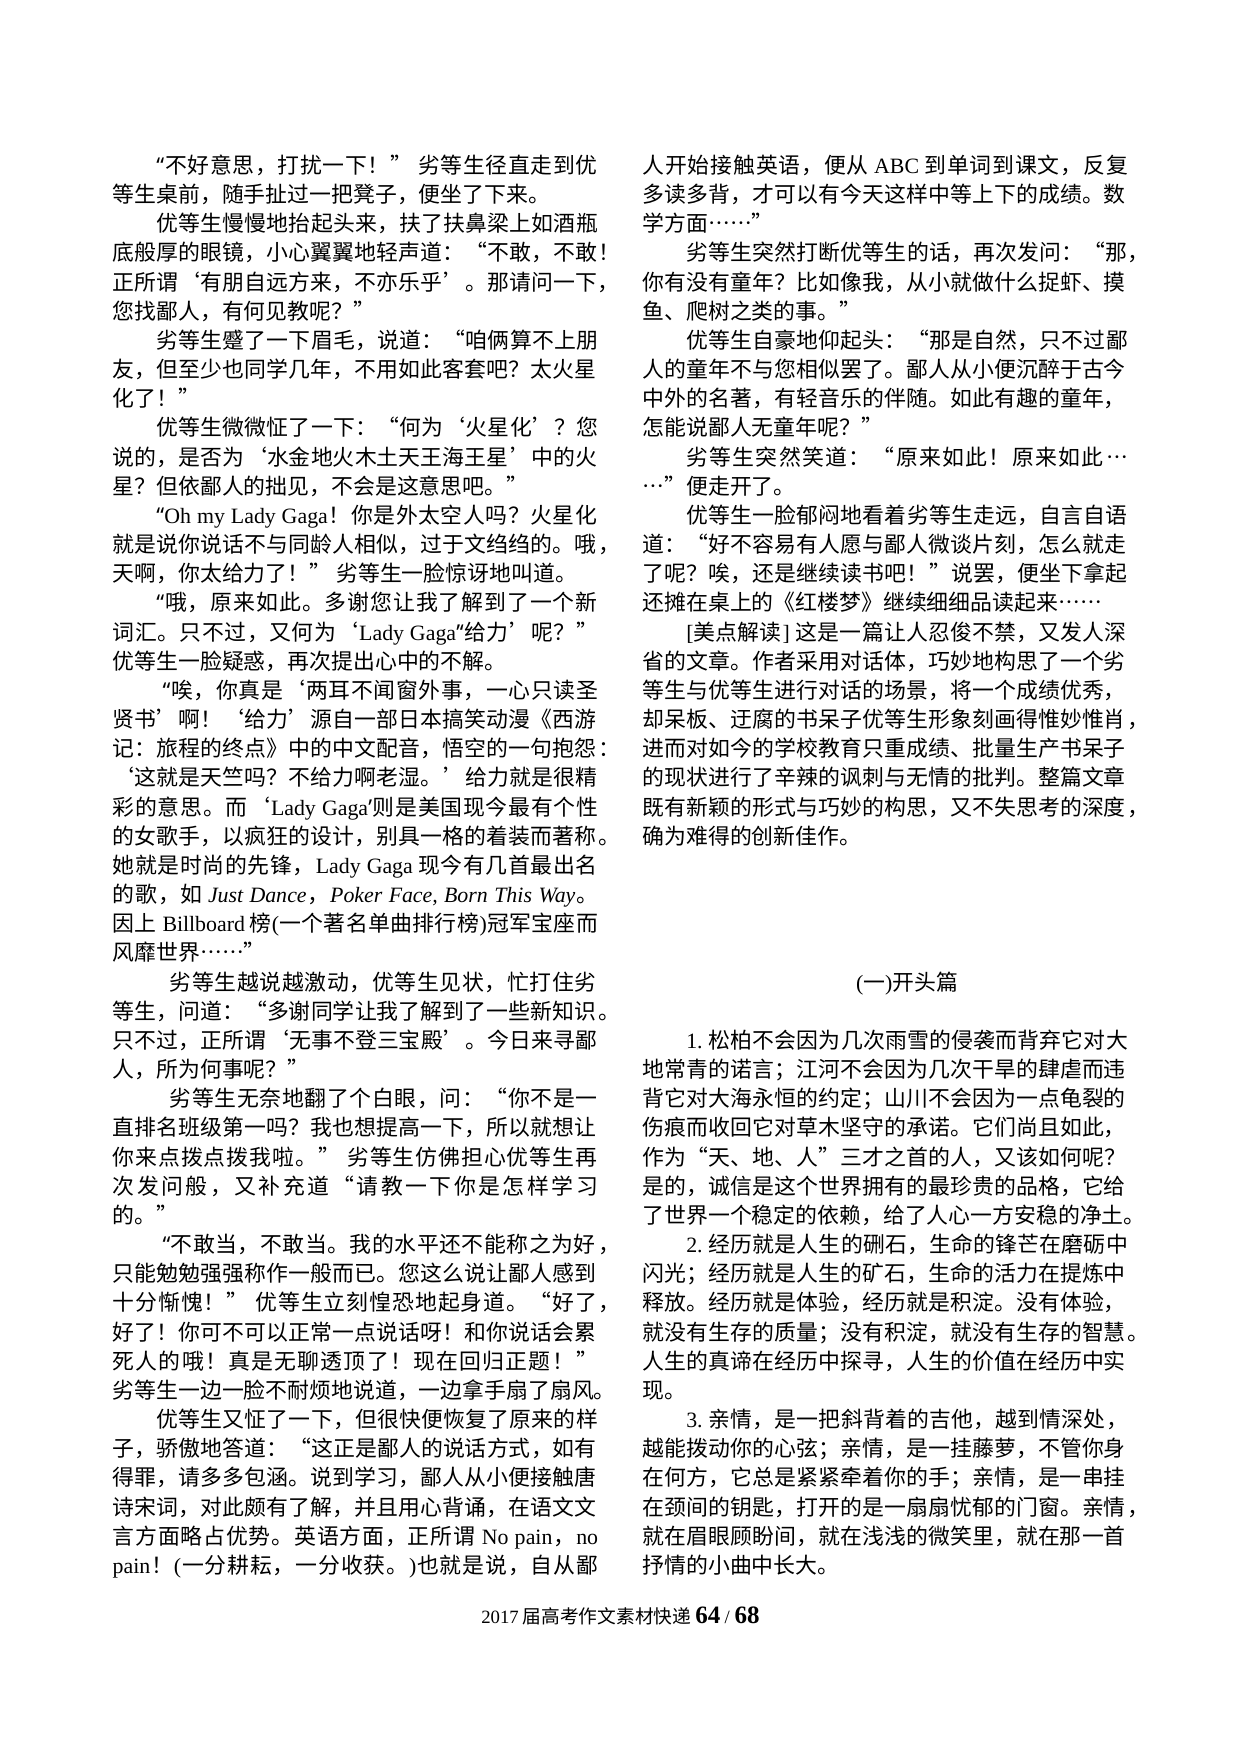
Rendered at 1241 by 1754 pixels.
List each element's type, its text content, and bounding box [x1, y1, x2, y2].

text 劣等生突然笑道：“原来如此！原来如此……”便走开了。 [642, 442, 1128, 500]
text 劣等生无奈地翻了个白眼，问：“你不是一直排名班级第一吗？我也想提高一下，所以就想让你来点拨点拨我啦。” 劣等生仿佛担心优等生再次发问般，又补充道“请教一下你是怎样学习的。” [112, 1083, 598, 1229]
text 3. 亲情，是一把斜背着的吉他，越到情深处，越能拨动你的心弦；亲情，是一挂藤萝，不管你身在何方，它总是紧紧牵着你的手；亲情，是一串挂在颈间的钥匙，打开的是一扇扇忧郁的门窗。亲情，就在眉眼顾盼间，就在浅浅的微笑里，就在那一首抒情的小曲中长大。 [642, 1404, 1128, 1579]
text 1. 松柏不会因为几次雨雪的侵袭而背弃它对大地常青的诺言；江河不会因为几次干旱的肆虐而违背它对大海永恒的约定；山川不会因为一点龟裂的伤痕而收回它对草木坚守的承诺。它们尚且如此，作为“天、地、人”三才之首的人，又该如何呢？是的，诚信是这个世界拥有的最珍贵的品格，它给了世界一个稳定的依赖，给了人心一方安稳的净土。 [642, 1025, 1128, 1229]
text 优等生一脸郁闷地看着劣等生走远，自言自语道：“好不容易有人愿与鄙人微谈片刻，怎么就走了呢？唉，还是继续读书吧！”说罢，便坐下拿起还摊在桌上的《红楼梦》继续细细品读起来…… [642, 500, 1128, 617]
text 劣等生蹙了一下眉毛，说道：“咱俩算不上朋友，但至少也同学几年，不用如此客套吧？太火星化了！” [112, 325, 598, 412]
text “哦，原来如此。多谢您让我了解到了一个新词汇。只不过，又何为‘Lady Gaga’‘给力’呢？”优等生一脸疑惑，再次提出心中的不解。 [112, 587, 598, 675]
text “唉，你真是‘两耳不闻窗外事，一心只读圣贤书’啊！‘给力’源自一部日本搞笑动漫《西游记：旅程的终点》中的中文配音，悟空的一句抱怨：‘这就是天竺吗？不给力啊老湿。’给力就是很精彩的意思。而‘Lady Gaga’则是美国现今最有个性的女歌手，以疯狂的设计，别具一格的着装而著称。她就是时尚的先锋，Lady Gaga现今有几首最出名的歌，如Just Dance，Poker Face, Born This Way。因上 Billboard榜(一个著名单曲排行榜)冠军宝座而风靡世界……” [112, 675, 598, 967]
text 劣等生突然打断优等生的话，再次发问：“那，你有没有童年？比如像我，从小就做什么捉虾、摸鱼、爬树之类的事。” [642, 237, 1128, 325]
text 优等生又怔了一下，但很快便恢复了原来的样子，骄傲地答道：“这正是鄙人的说话方式，如有得罪，请多多包涵。说到学习，鄙人从小便接触唐诗宋词，对此颇有了解，并且用心背诵，在语文文言方面略占优势。英语方面，正所谓No pain，no pain！(一分耕耘，一分收获。)也就是说，自从鄙人开始接触英语，便从ABC到单词到课文，反复多读多背，才可以有今天这样中等上下的成绩。数学方面……” [642, 150, 1128, 237]
text “Oh my Lady Gaga！你是外太空人吗？火星化就是说你说话不与同龄人相似，过于文绉绉的。哦，天啊，你太给力了！” 劣等生一脸惊讶地叫道。 [112, 500, 598, 587]
text “不好意思，打扰一下！” 劣等生径直走到优等生桌前，随手扯过一把凳子，便坐了下来。 [112, 150, 598, 208]
text (一)开头篇 [642, 967, 1128, 996]
text [美点解读] 这是一篇让人忍俊不禁，又发人深省的文章。作者采用对话体，巧妙地构思了一个劣等生与优等生进行对话的场景，将一个成绩优秀，却呆板、迂腐的书呆子优等生形象刻画得惟妙惟肖，进而对如今的学校教育只重成绩、批量生产书呆子的现状进行了辛辣的讽刺与无情的批判。整篇文章既有新颖的形式与巧妙的构思，又不失思考的深度，确为难得的创新佳作。 [642, 617, 1128, 850]
text 优等生自豪地仰起头：“那是自然，只不过鄙人的童年不与您相似罢了。鄙人从小便沉醉于古今中外的名著，有轻音乐的伴随。如此有趣的童年，怎能说鄙人无童年呢？” [642, 325, 1128, 442]
text 优等生微微怔了一下：“何为‘火星化’？您说的，是否为‘水金地火木土天王海王星’中的火星？但依鄙人的拙见，不会是这意思吧。” [112, 412, 598, 500]
text “不敢当，不敢当。我的水平还不能称之为好，只能勉勉强强称作一般而已。您这么说让鄙人感到十分惭愧！” 优等生立刻惶恐地起身道。“好了，好了！你可不可以正常一点说话呀！和你说话会累死人的哦！真是无聊透顶了！现在回归正题！” 劣等生一边一脸不耐烦地说道，一边拿手扇了扇风。 [112, 1229, 598, 1404]
text 劣等生越说越激动，优等生见状，忙打住劣等生，问道：“多谢同学让我了解到了一些新知识。只不过，正所谓‘无事不登三宝殿’。今日来寻鄙人，所为何事呢？” [112, 967, 598, 1083]
text 优等生又怔了一下，但很快便恢复了原来的样子，骄傲地答道：“这正是鄙人的说话方式，如有得罪，请多多包涵。说到学习，鄙人从小便接触唐诗宋词，对此颇有了解，并且用心背诵，在语文文言方面略占优势。英语方面，正所谓No pain，no pain！(一分耕耘，一分收获。)也就是说，自从鄙人开始接触英语，便从ABC到单词到课文，反复多读多背，才可以有今天这样中等上下的成绩。数学方面……” [112, 1404, 598, 1579]
text 优等生慢慢地抬起头来，扶了扶鼻梁上如酒瓶底般厚的眼镜，小心翼翼地轻声道：“不敢，不敢！正所谓‘有朋自远方来，不亦乐乎’。那请问一下，您找鄙人，有何见教呢？” [112, 208, 598, 325]
text 2. 经历就是人生的硎石，生命的锋芒在磨砺中闪光；经历就是人生的矿石，生命的活力在提炼中释放。经历就是体验，经历就是积淀。没有体验，就没有生存的质量；没有积淀，就没有生存的智慧。人生的真谛在经历中探寻，人生的价值在经历中实现。 [642, 1229, 1128, 1404]
